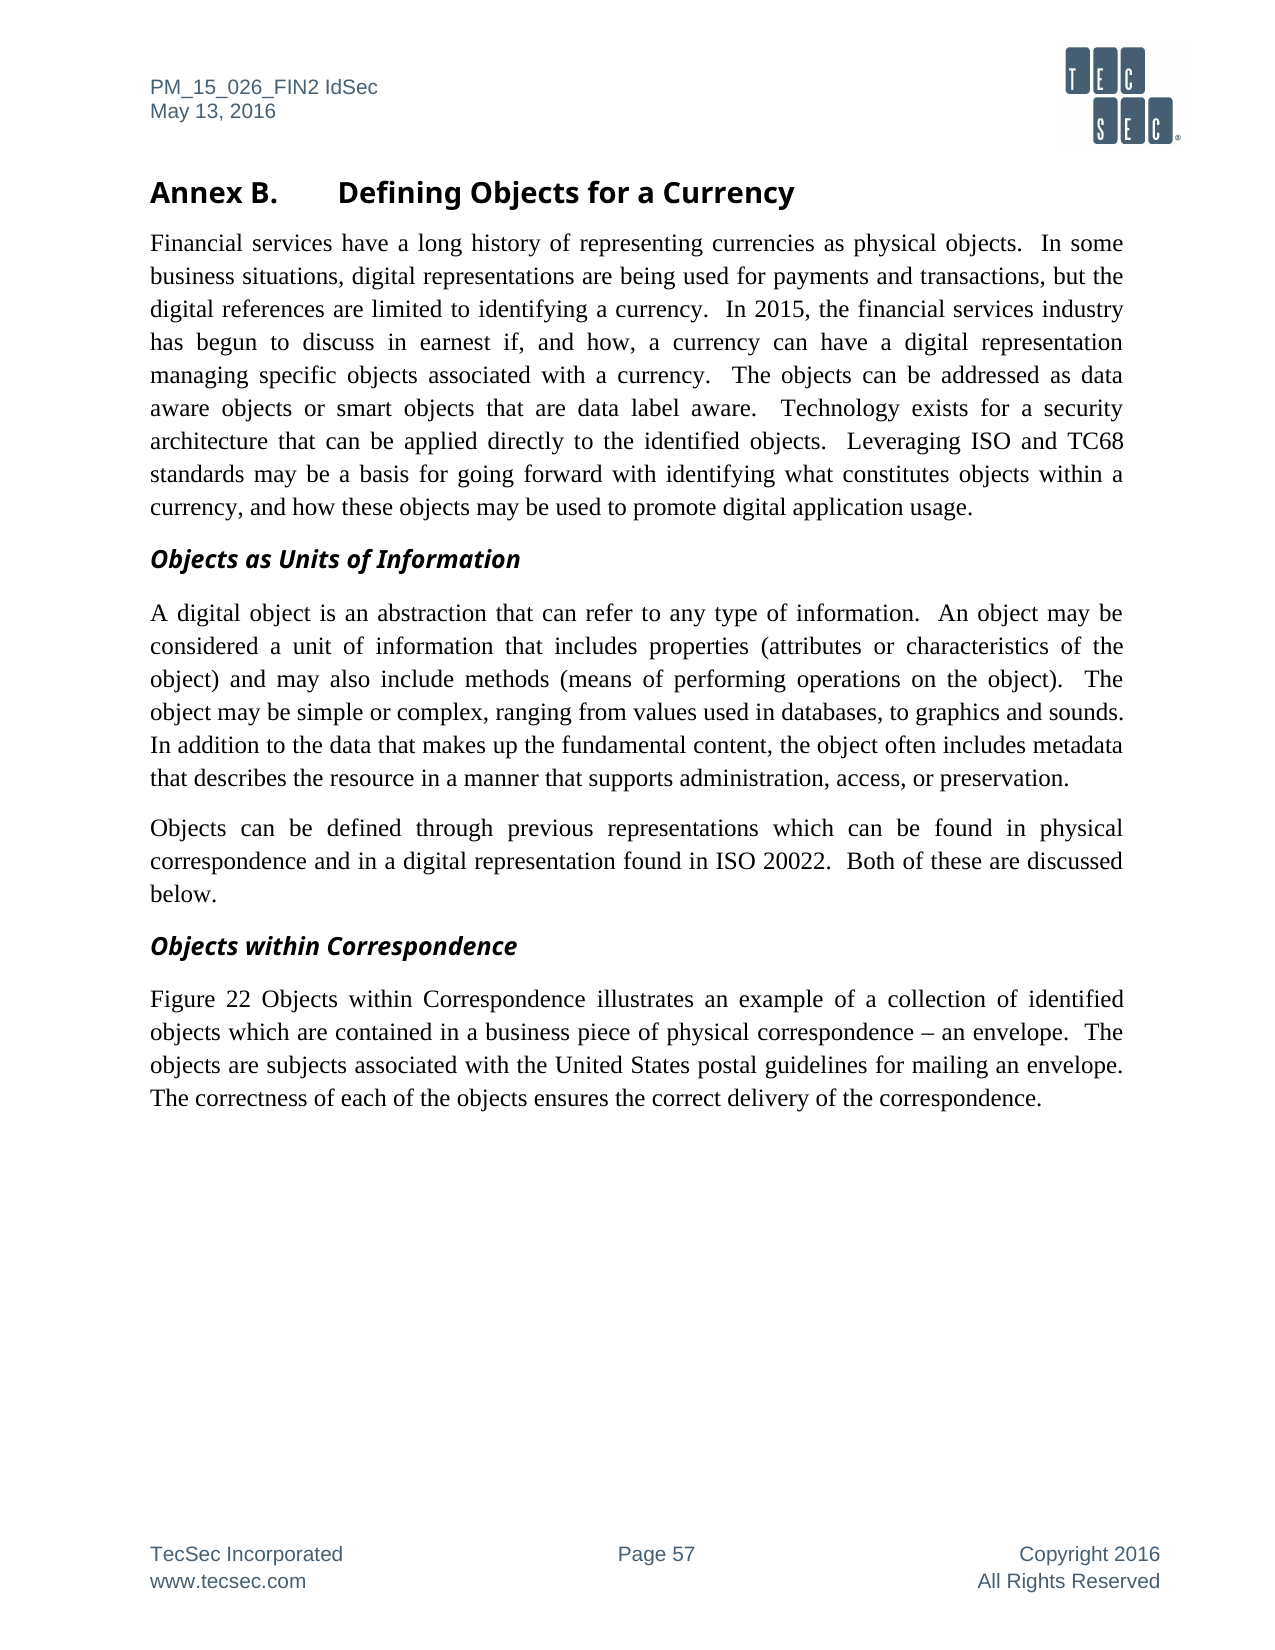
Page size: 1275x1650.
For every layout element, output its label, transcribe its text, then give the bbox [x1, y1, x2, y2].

subtitle Objects as Units of Information [150, 542, 1125, 576]
subtitle Defining Objects for a Currency [150, 172, 1125, 212]
picture [1059, 39, 1188, 151]
text Financial services have a long history of representing currencies as physical objects. In some business situations, digital representations are being used for payments and transactions, but the digital references are limited to identifying a currency. In 2015, the financial services industry has begun to discuss in earnest if, and how, a currency can have a digital representation managing specific objects associated with a currency. The objects can be addressed as data aware objects or smart objects that are data label aware. Technology exists for a security architecture that can be applied directly to the identified objects. Leveraging ISO and TC68 standards may be a basis for going forward with identifying what constitutes objects within a currency, and how these objects may be used to promote digital application usage. [150, 228, 1125, 521]
subtitle Objects within Correspondence [150, 928, 1125, 962]
text A digital object is an abstraction that can refer to any type of information. An object may be considered a unit of information that includes properties (attributes or characteristics of the object) and may also include methods (means of performing operations on the object). The object may be simple or complex, ranging from values used in databases, to graphics and sounds. In addition to the data that makes up the fundamental content, the object often includes metadata that describes the resource in a manner that supports administration, access, or preservation. [150, 598, 1125, 792]
text Objects can be defined through previous representations which can be found in physical correspondence and in a digital representation found in ISO 20022. Both of these are discussed below. [150, 813, 1125, 907]
text Figure 22 Objects within Correspondence illustrates an example of a collection of identified objects which are contained in a business piece of physical correspondence – an envelope. The objects are subjects associated with the United States postal guidelines for mailing an envelope. The correctness of each of the objects ensures the correct delivery of the correspondence. [150, 984, 1125, 1112]
